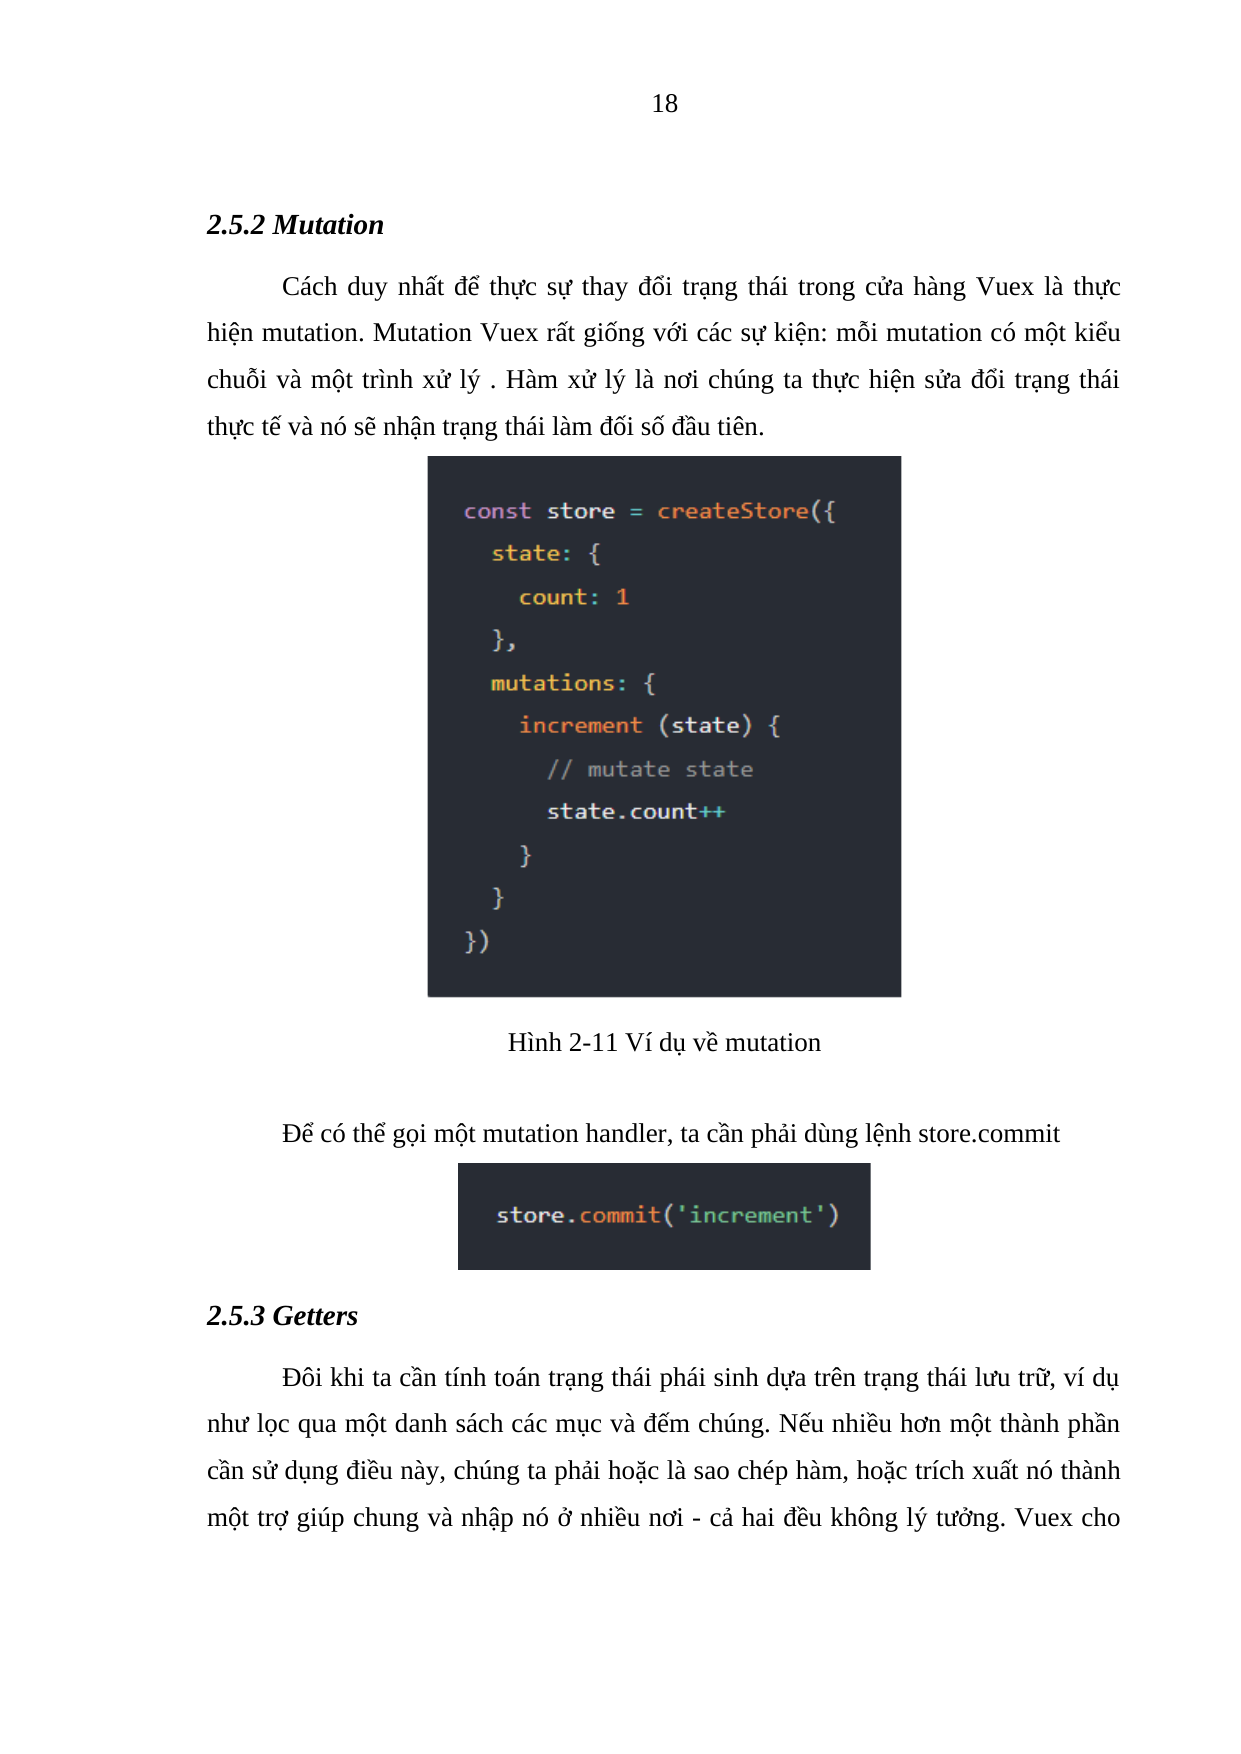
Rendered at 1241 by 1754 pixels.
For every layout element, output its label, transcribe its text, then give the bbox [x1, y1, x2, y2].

subtitle Getters [207, 1298, 1122, 1331]
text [207, 1361, 1122, 1532]
picture [427, 456, 902, 999]
subtitle Mutation [207, 207, 1122, 240]
picture [458, 1163, 871, 1270]
text Cách duy nhất để thực sự thay đổi trạng thái trong cửa hàng Vuex là thực hiện mutation. Mutation Vuex rất giống với các sự kiện: mỗi mutation có một kiểu chuỗi và một trình xử lý . Hàm xử lý là nơi chúng ta thực hiện sửa đổi trạng thái thực tế và nó sẽ nhận trạng thái làm đối số đầu tiên. [207, 269, 1122, 441]
text Để có thể gọi một mutation handler, ta cần phải dùng lệnh store.commit [207, 1117, 1122, 1148]
